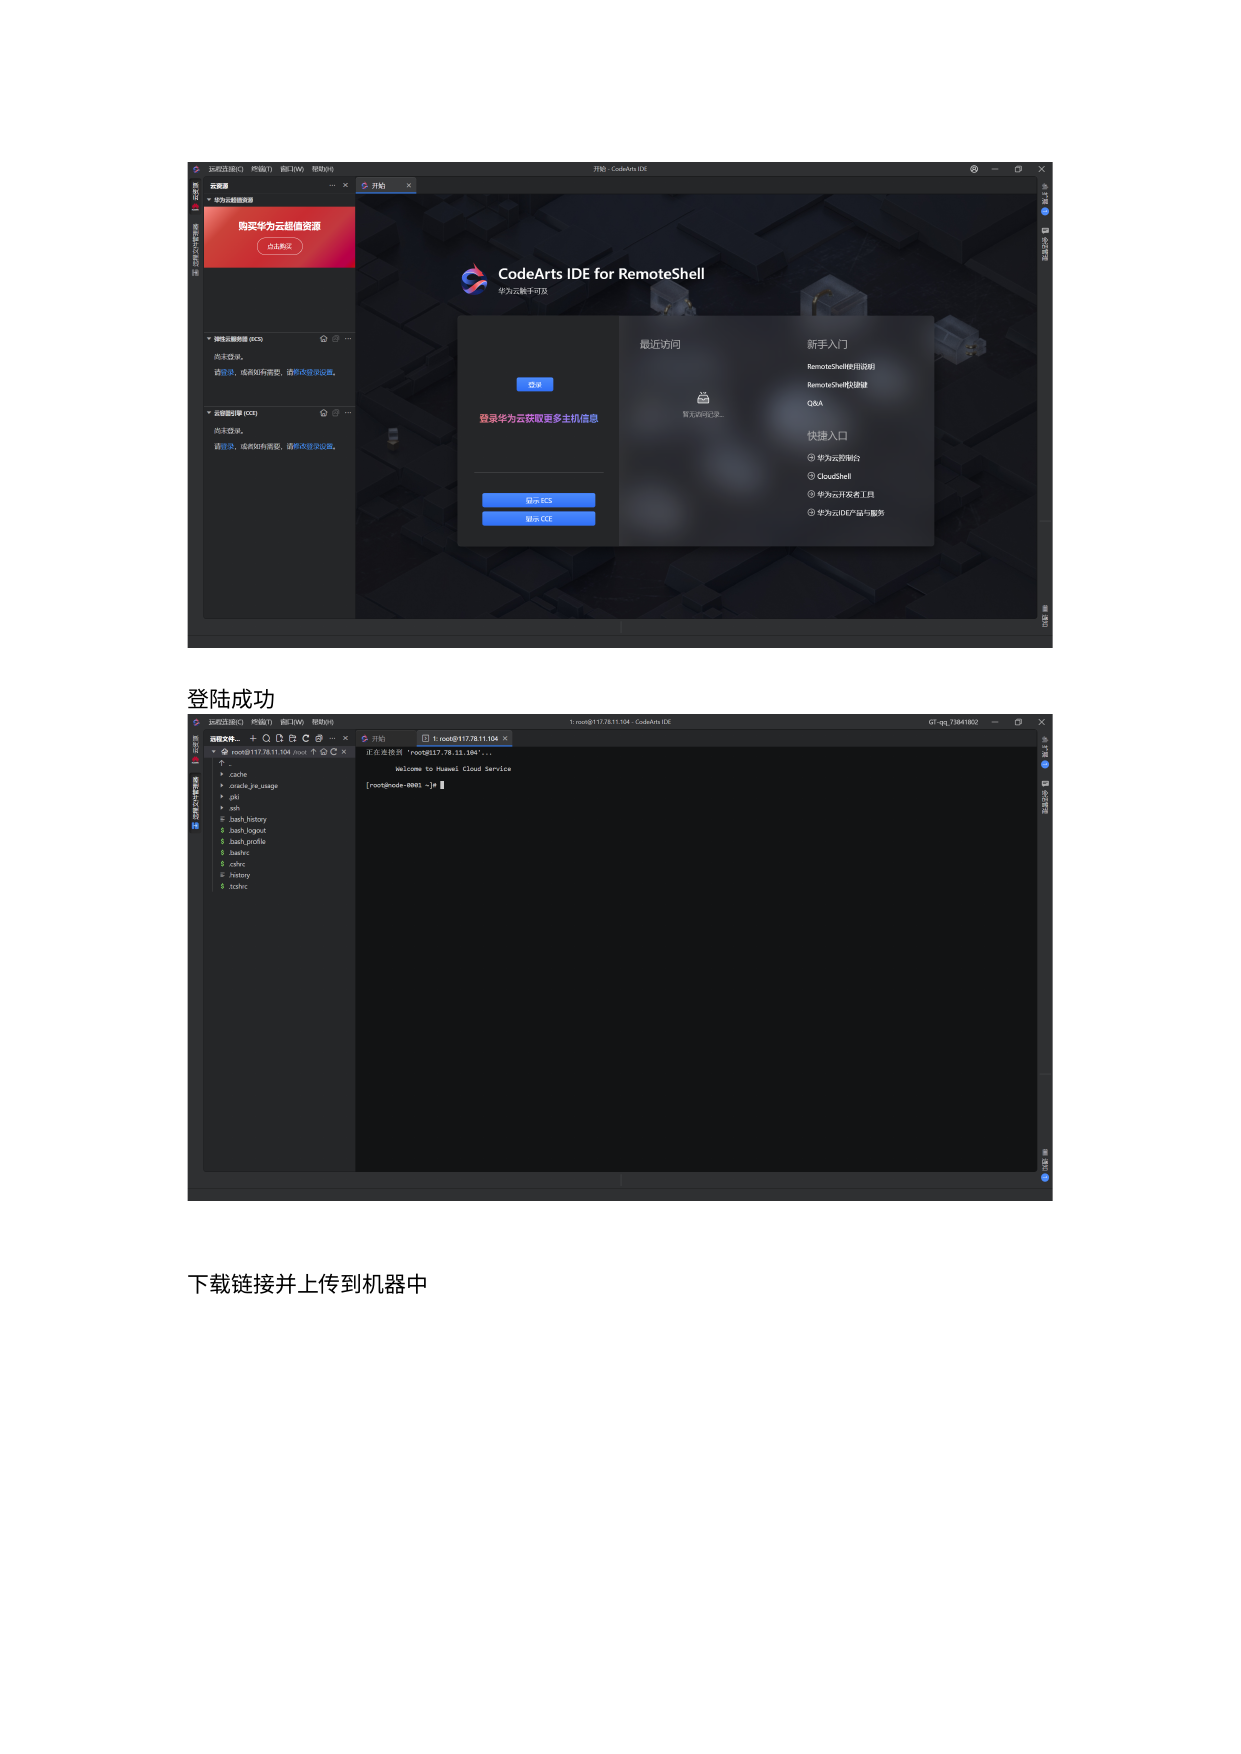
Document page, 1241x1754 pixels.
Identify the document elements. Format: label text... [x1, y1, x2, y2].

picture [187, 162, 1053, 648]
text 登陆成功 [187, 682, 1053, 714]
text 下载链接并上传到机器中 [187, 1267, 1053, 1299]
picture [187, 714, 1053, 1201]
